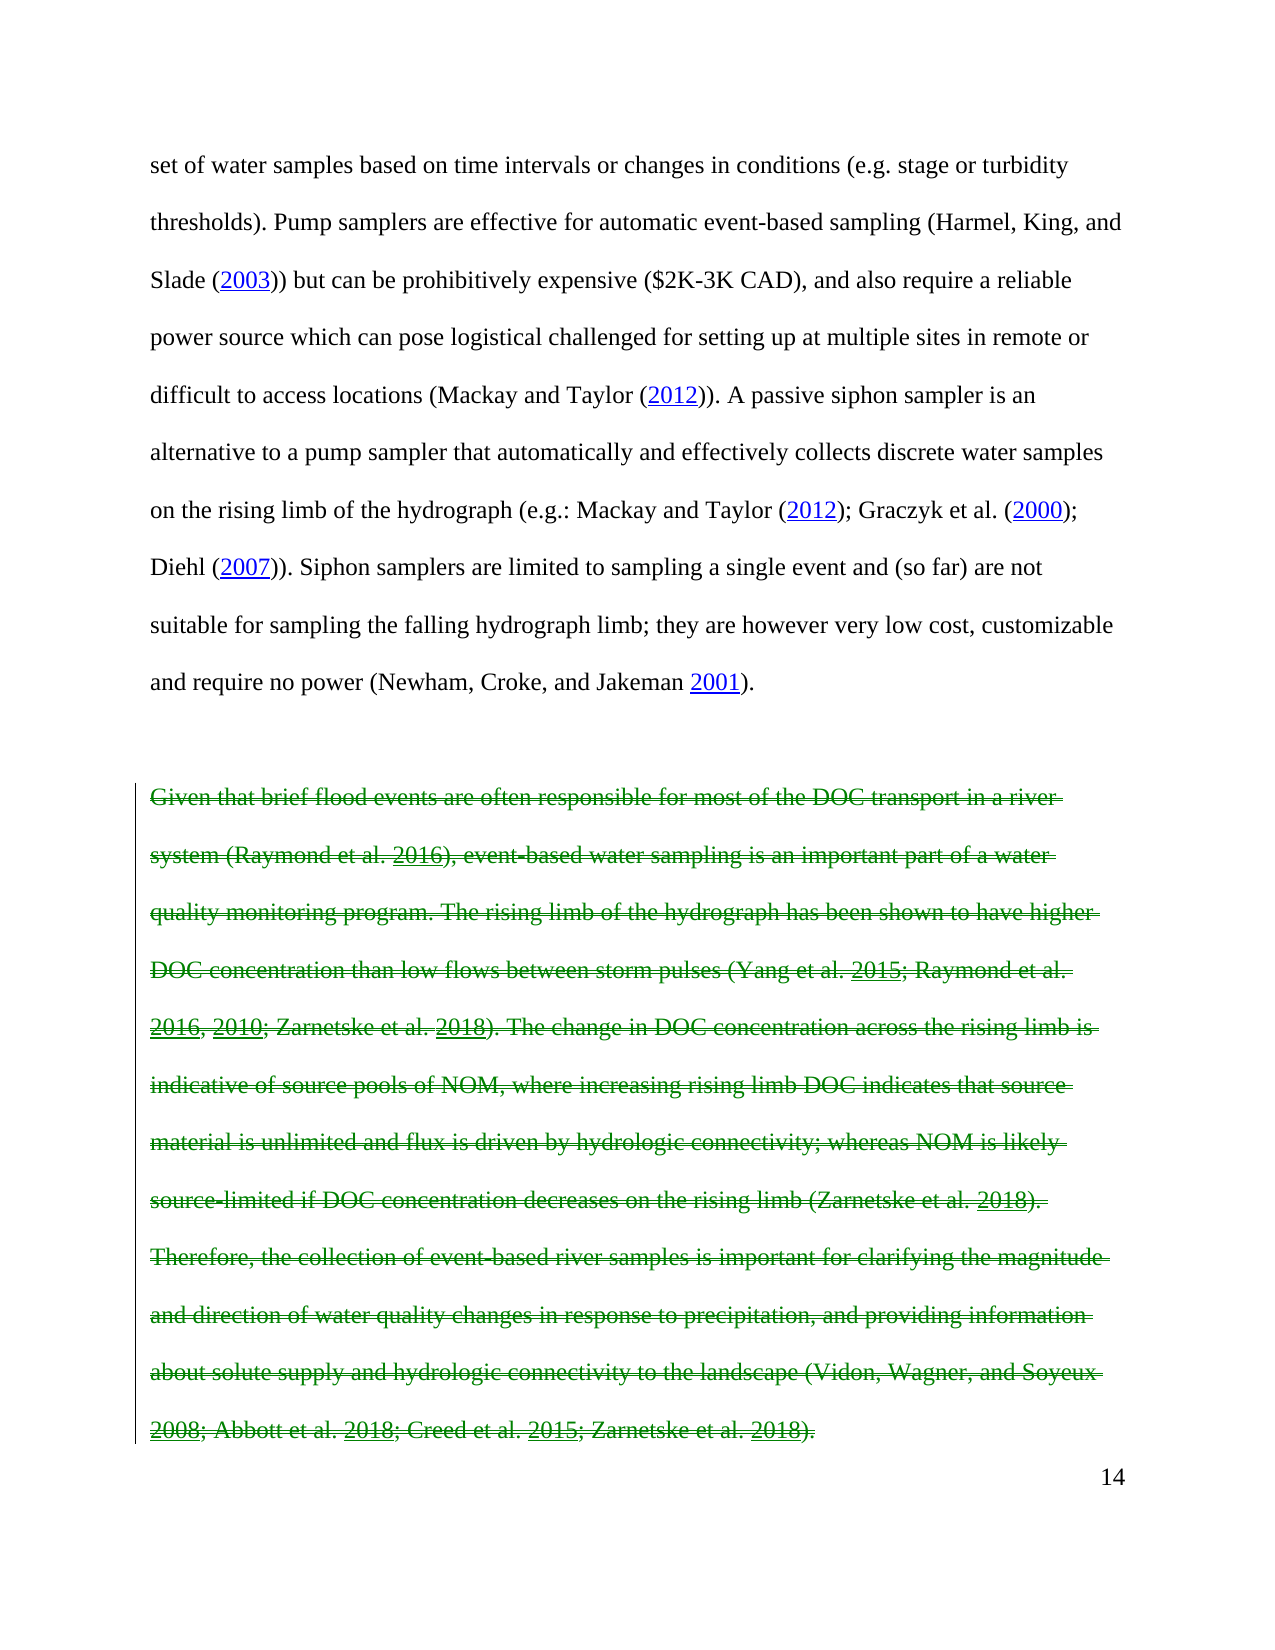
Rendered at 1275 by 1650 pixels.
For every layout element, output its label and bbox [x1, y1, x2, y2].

text [150, 150, 1125, 696]
